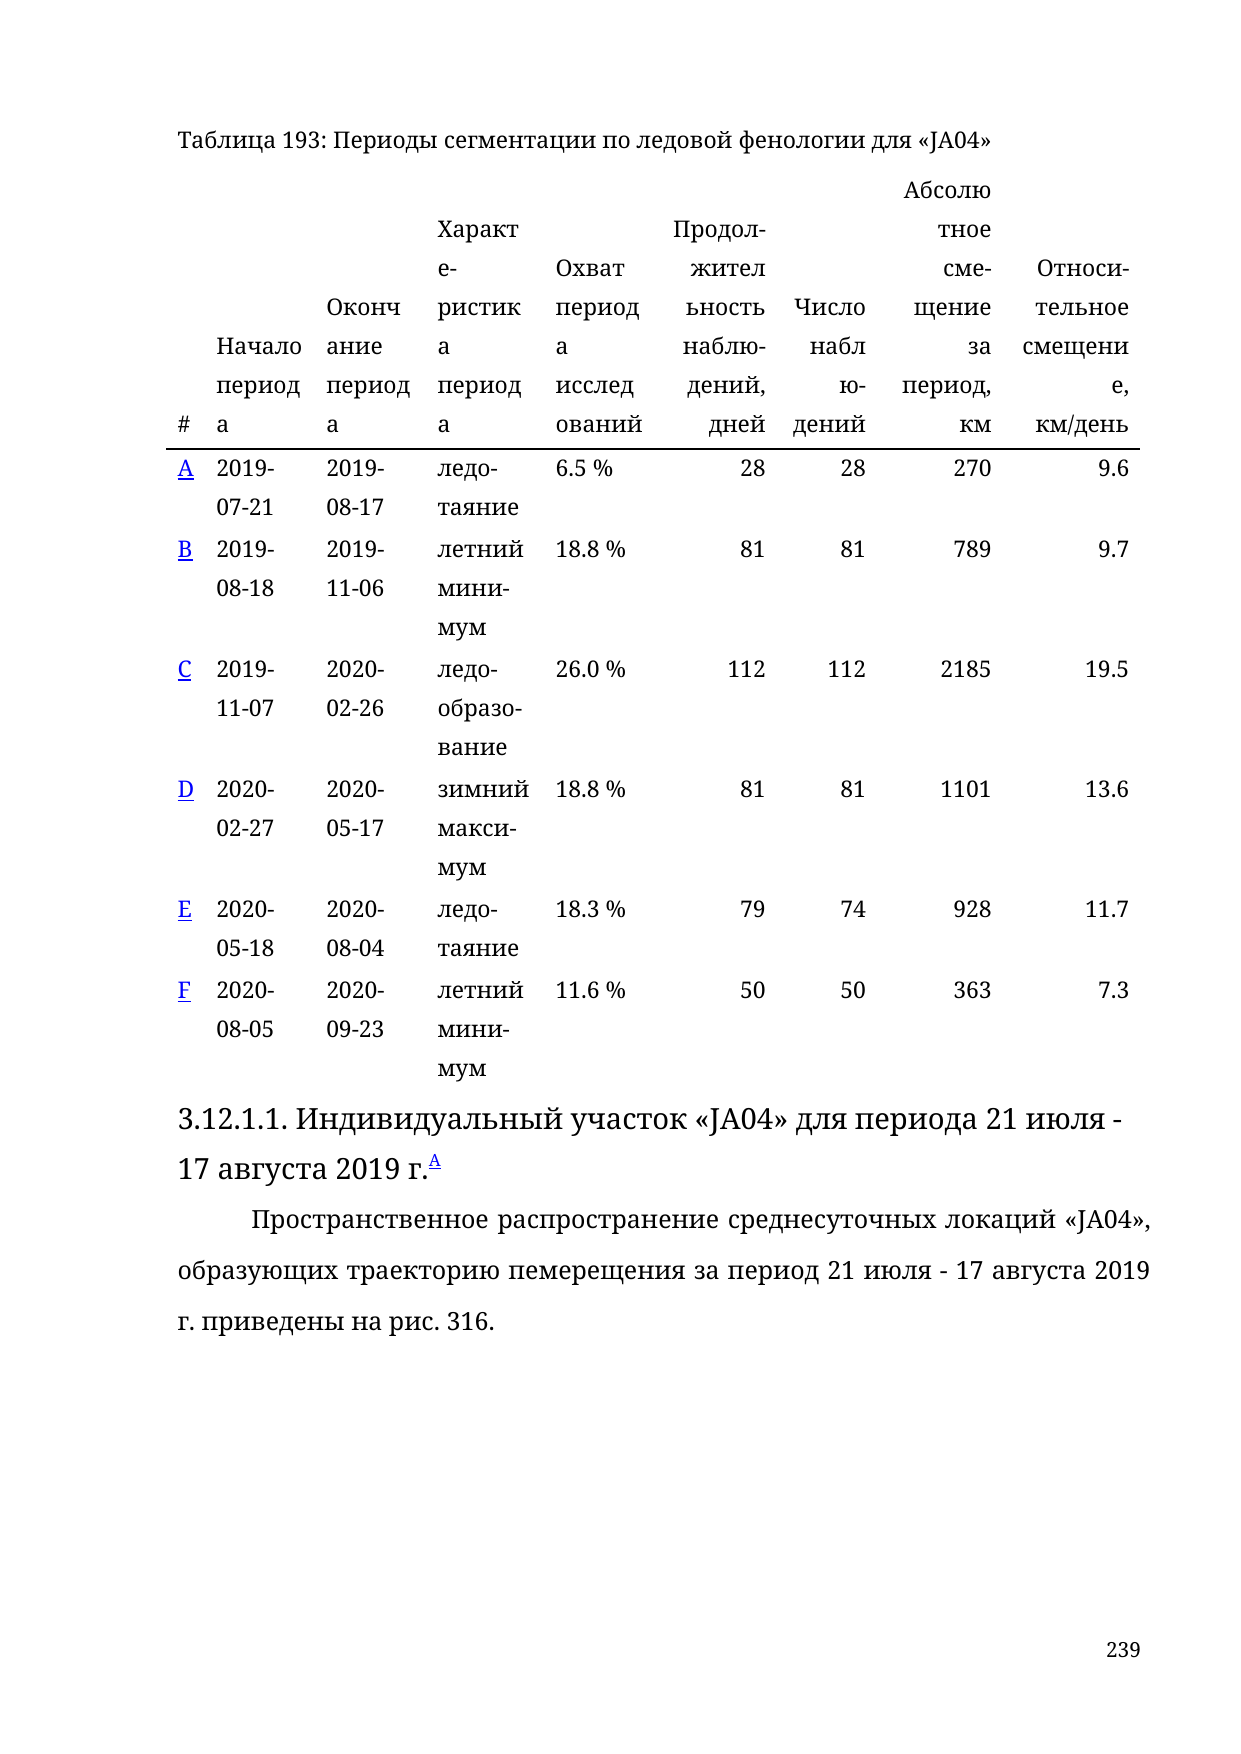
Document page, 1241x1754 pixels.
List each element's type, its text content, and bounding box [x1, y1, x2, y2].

subtitle Индивидуальный участок «JA04» для периода 21 июля - 17 августа 2019 г.A [177, 1098, 1152, 1188]
text Таблица 193: Периоды сегментации по ледовой фенологии для «JA04» [177, 124, 1152, 156]
text Пространственное распространение среднесуточных локаций «JA04», образующих траекторию пемерещения за период 21 июля - 17 августа 2019 г. приведены на рис. 316. [177, 1202, 1152, 1338]
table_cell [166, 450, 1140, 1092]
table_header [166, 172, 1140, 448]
